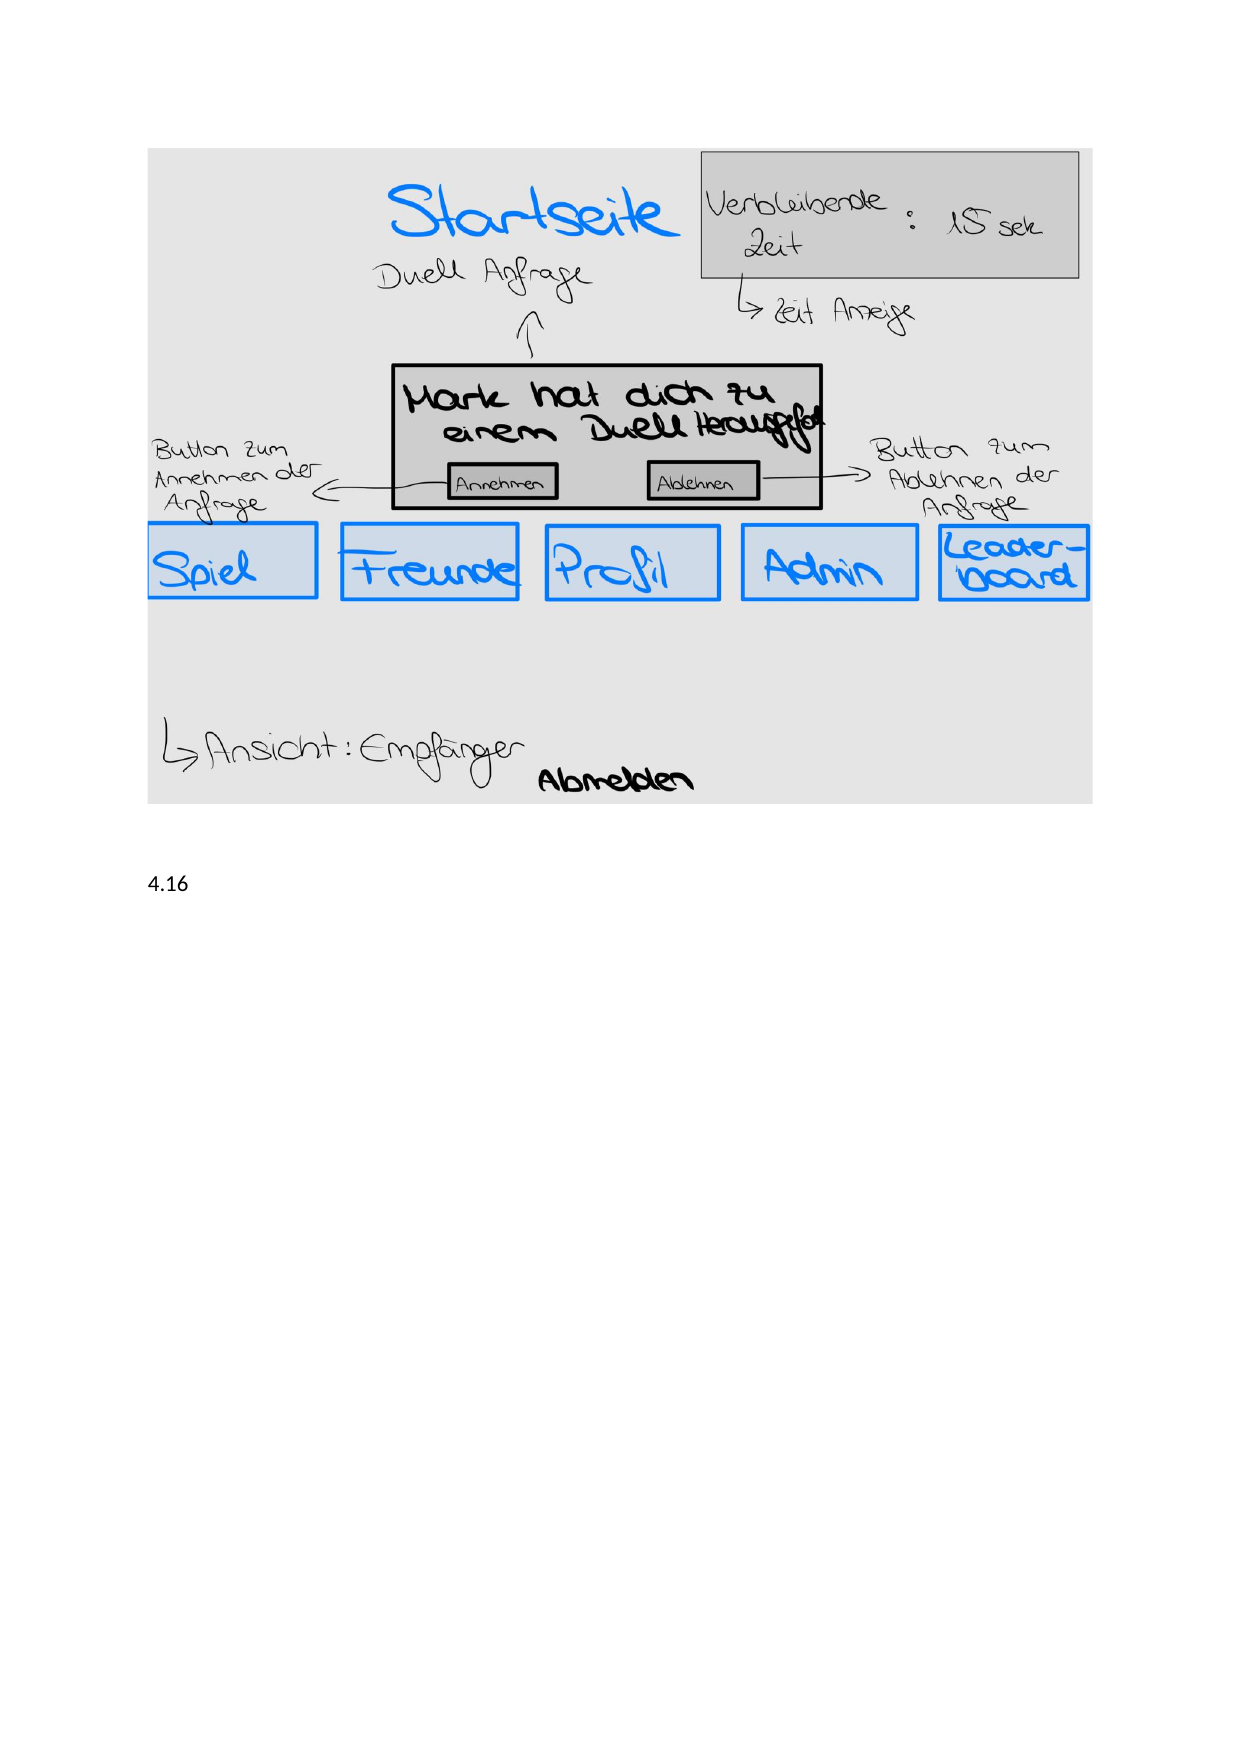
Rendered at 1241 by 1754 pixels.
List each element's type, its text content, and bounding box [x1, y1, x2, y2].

picture [147, 147, 1093, 804]
text 4.16 [148, 869, 1093, 898]
